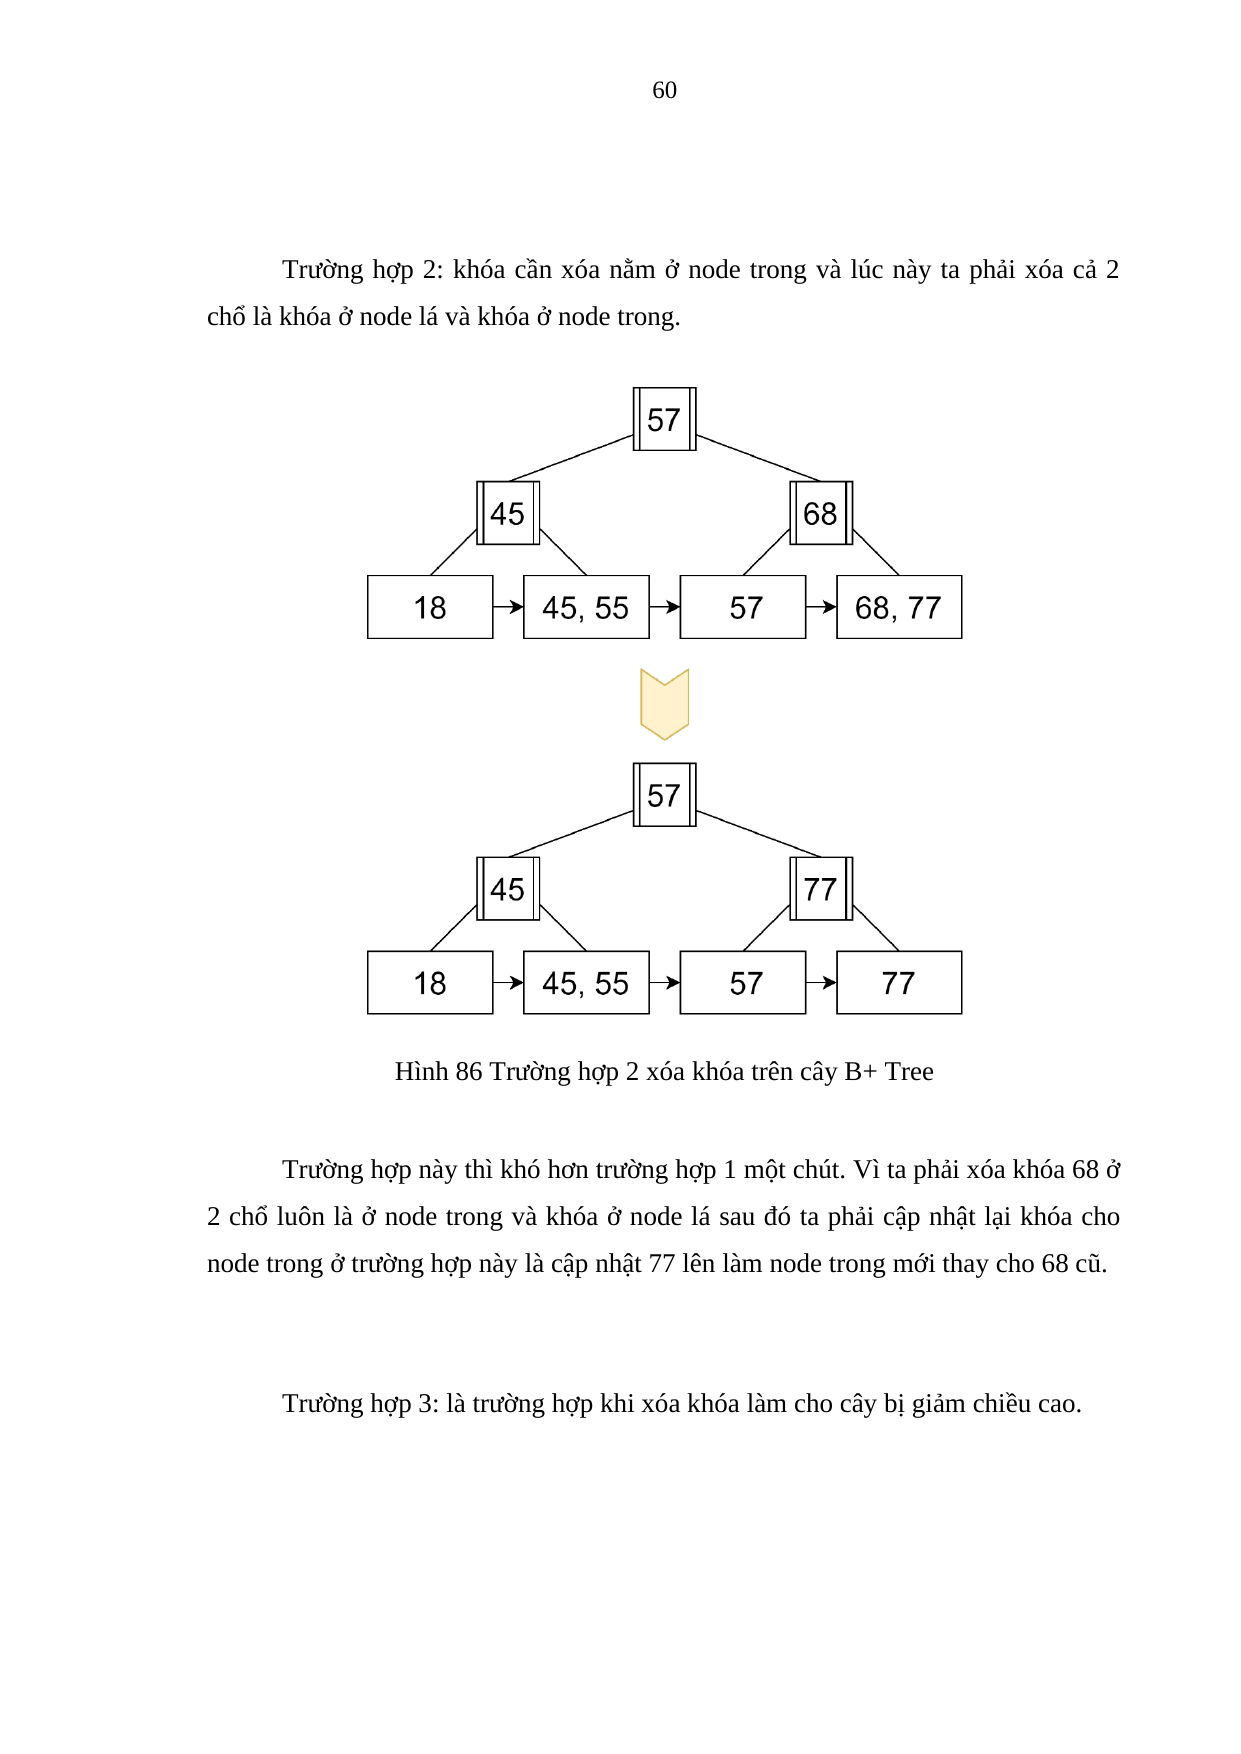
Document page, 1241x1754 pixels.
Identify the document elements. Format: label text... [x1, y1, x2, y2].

picture [351, 371, 978, 1030]
text Trường hợp 3: là trường hợp khi xóa khóa làm cho cây bị giảm chiều cao. [207, 1387, 1122, 1418]
text Trường hợp này thì khó hơn trường hợp 1 một chút. Vì ta phải xóa khóa 68 ở 2 chổ luôn là ở node trong và khóa ở node lá sau đó ta phải cập nhật lại khóa cho node trong ở trường hợp này là cập nhật 77 lên làm node trong mới thay cho 68 cũ. [207, 1153, 1122, 1278]
text Trường hợp 2: khóa cần xóa nằm ở node trong và lúc này ta phải xóa cả 2 chổ là khóa ở node lá và khóa ở node trong. [207, 253, 1122, 331]
